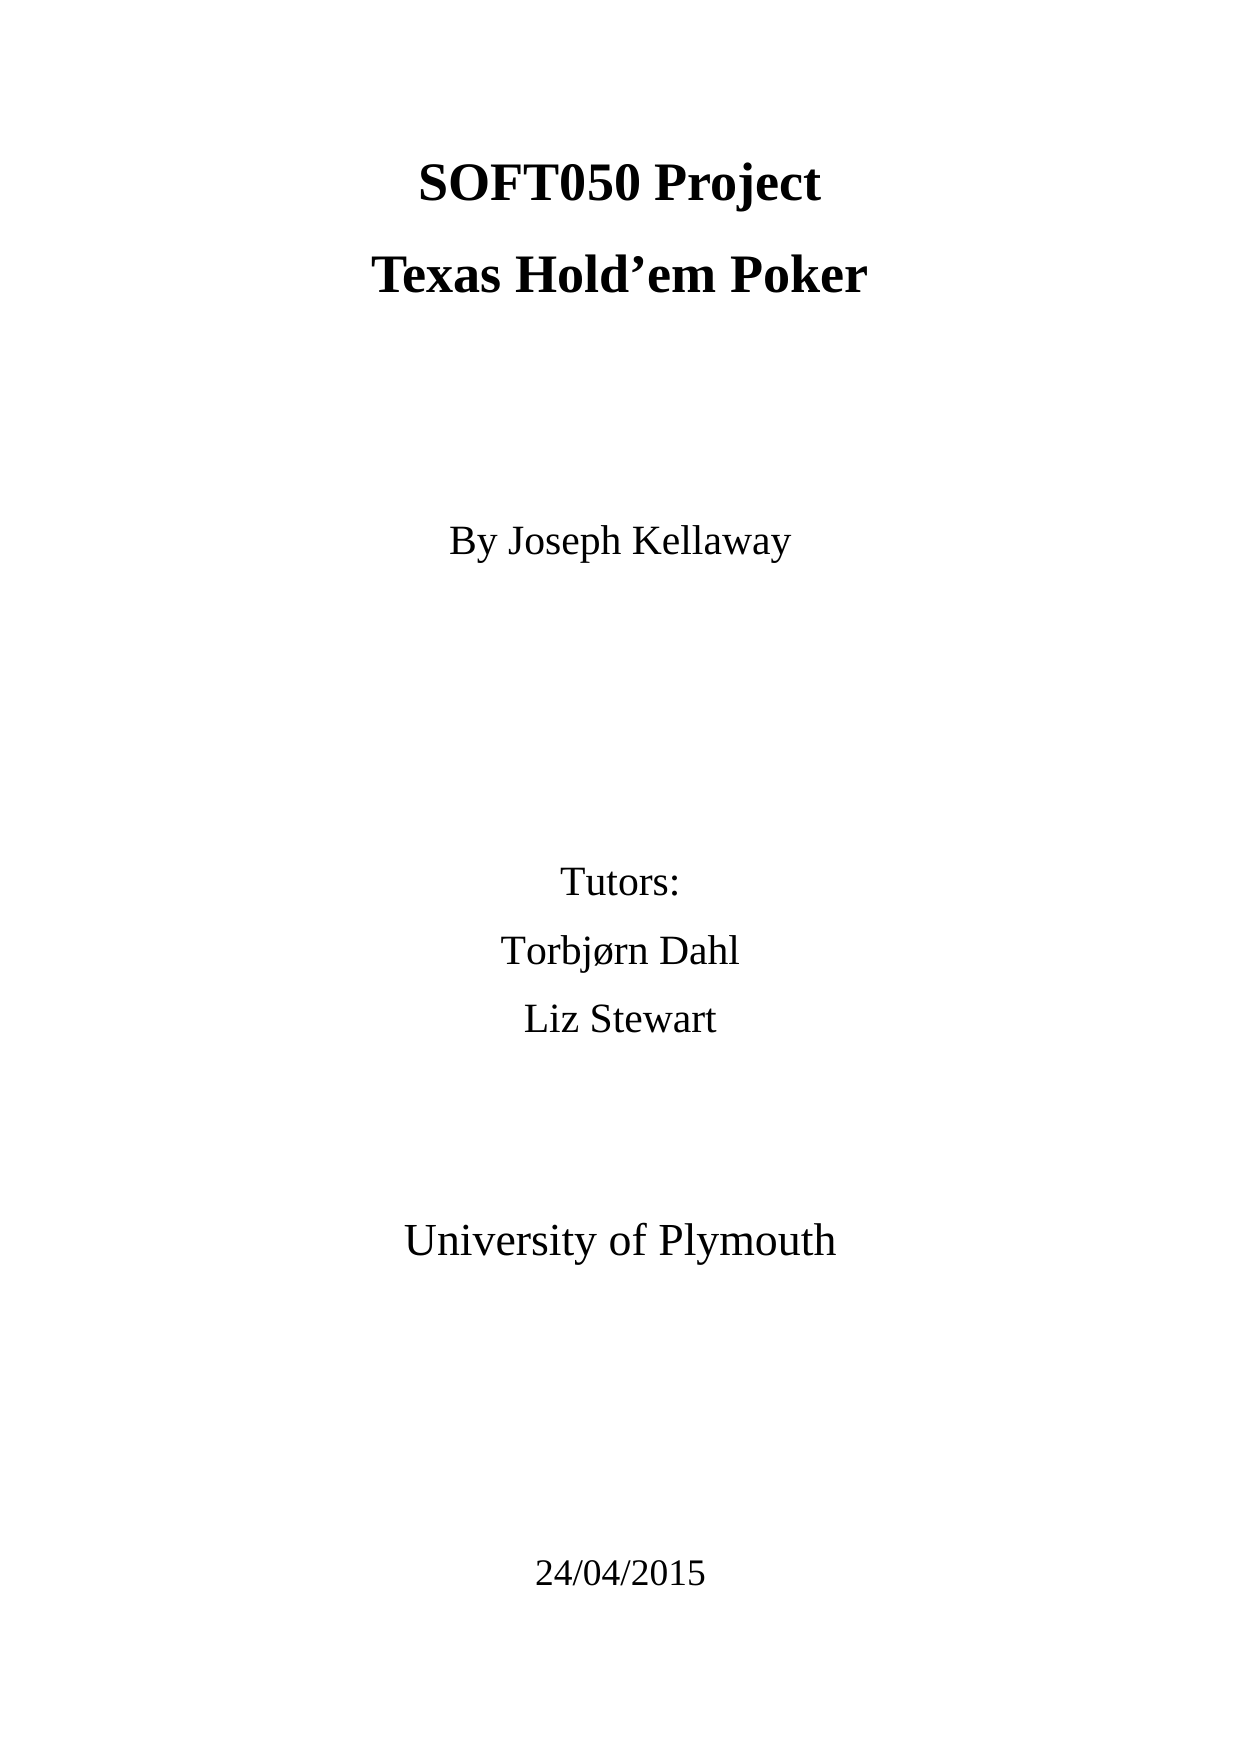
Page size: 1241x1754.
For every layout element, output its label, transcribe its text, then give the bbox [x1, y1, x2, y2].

text By Joseph Kellaway [150, 515, 1090, 563]
text 24/04/2015 [150, 1550, 1090, 1593]
text University of Plymouth [150, 1213, 1090, 1265]
text SOFT050 Project [150, 150, 1090, 212]
text Tutors: [150, 857, 1090, 905]
text Liz Stewart [150, 993, 1090, 1041]
text Torbjørn Dahl [150, 925, 1090, 973]
text Texas Hold’em Poker [150, 242, 1090, 305]
